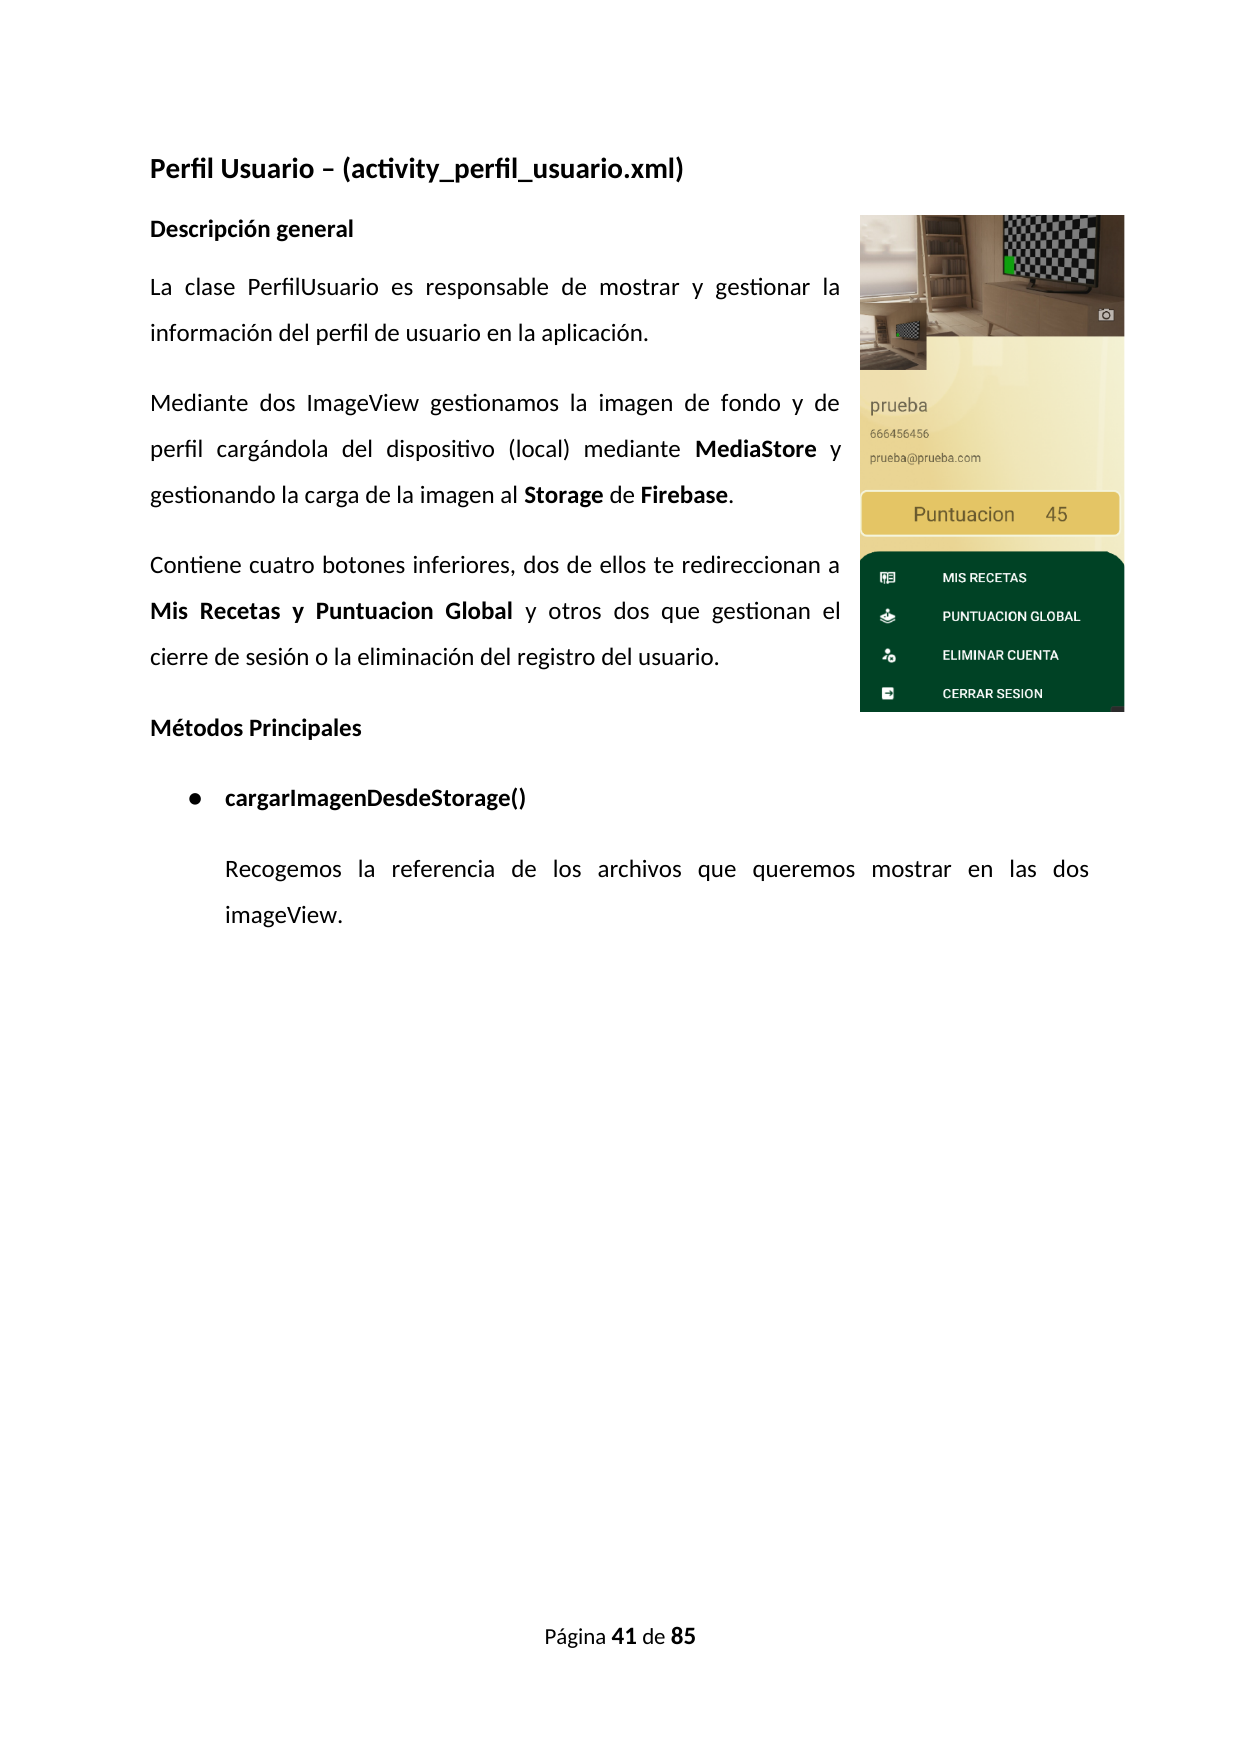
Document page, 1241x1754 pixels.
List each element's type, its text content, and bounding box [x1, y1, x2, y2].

text Métodos Principales [150, 712, 1090, 742]
list cargarImagenDesdeStorage() [187, 783, 1090, 813]
picture [858, 215, 1124, 709]
text La clase PerfilUsuario es responsable de mostrar y gestionar la información del perfil de usuario en la aplicación. [150, 271, 858, 347]
text Contiene cuatro botones inferiores, dos de ellos te redireccionan a Mis Recetas y Puntuacion Global y otros dos que gestionan el cierre de sesión o la eliminación del registro del usuario. [150, 550, 858, 672]
text Mediante dos ImageView gestionamos la imagen de fondo y de perfil cargándola del dispositivo (local) mediante MediaStore y gestionando la carga de la imagen al Storage de Firebase. [150, 387, 858, 509]
subtitle Perfil Usuario – (activity_perfil_usuario.xml) [150, 150, 1090, 186]
text Recogemos la referencia de los archivos que queremos mostrar en las dos imageView. [225, 853, 1090, 929]
text Descripción general [150, 213, 1090, 244]
